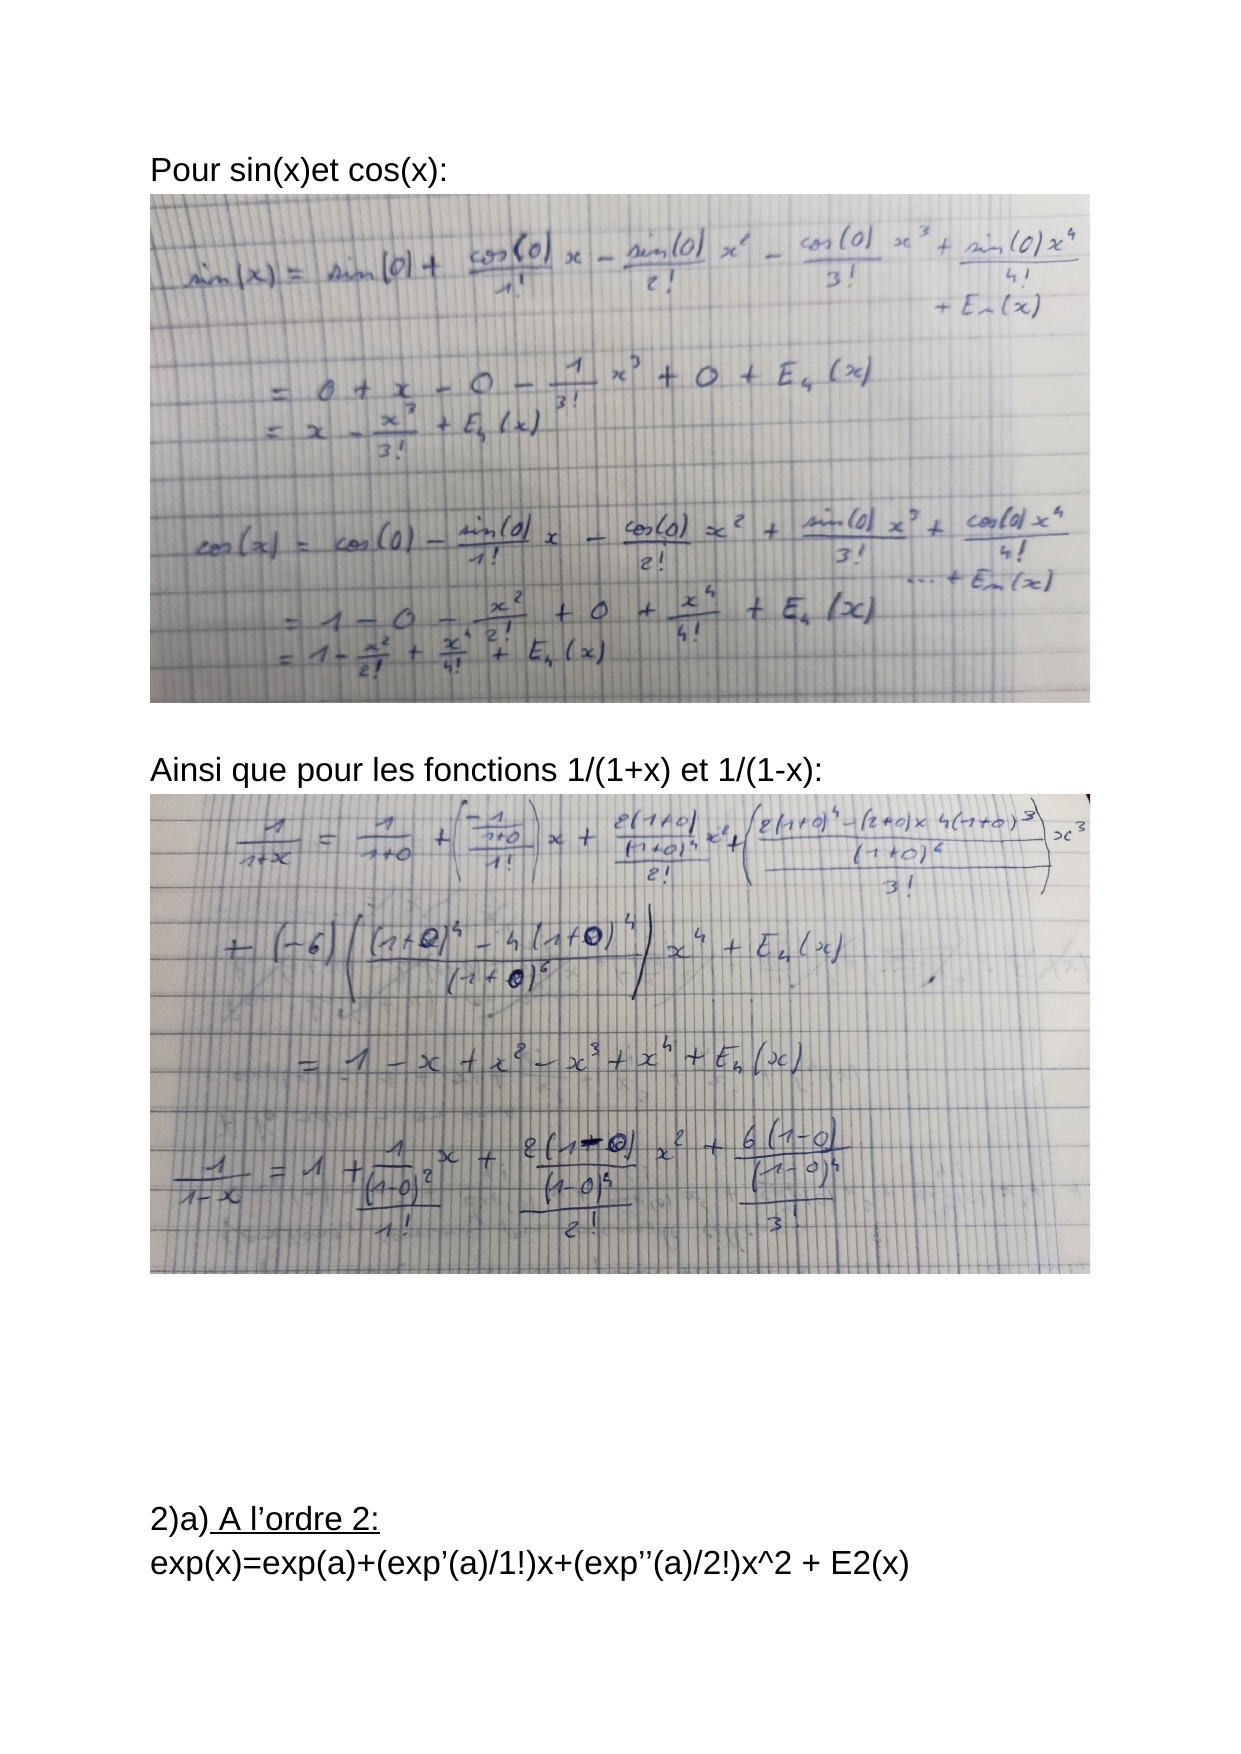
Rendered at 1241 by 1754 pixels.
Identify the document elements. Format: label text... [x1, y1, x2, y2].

text exp(x)=exp(a)+(exp’(a)/1!)x+(exp’’(a)/2!)x^2 + E2(x) [150, 1543, 1090, 1581]
text Ainsi que pour les fonctions 1/(1+x) et 1/(1-x): [150, 751, 1090, 789]
text Pour sin(x)et cos(x): [150, 150, 1090, 188]
picture [150, 194, 1091, 703]
text 2)a) A l’ordre 2: [150, 1498, 1090, 1537]
picture [150, 794, 1091, 1274]
